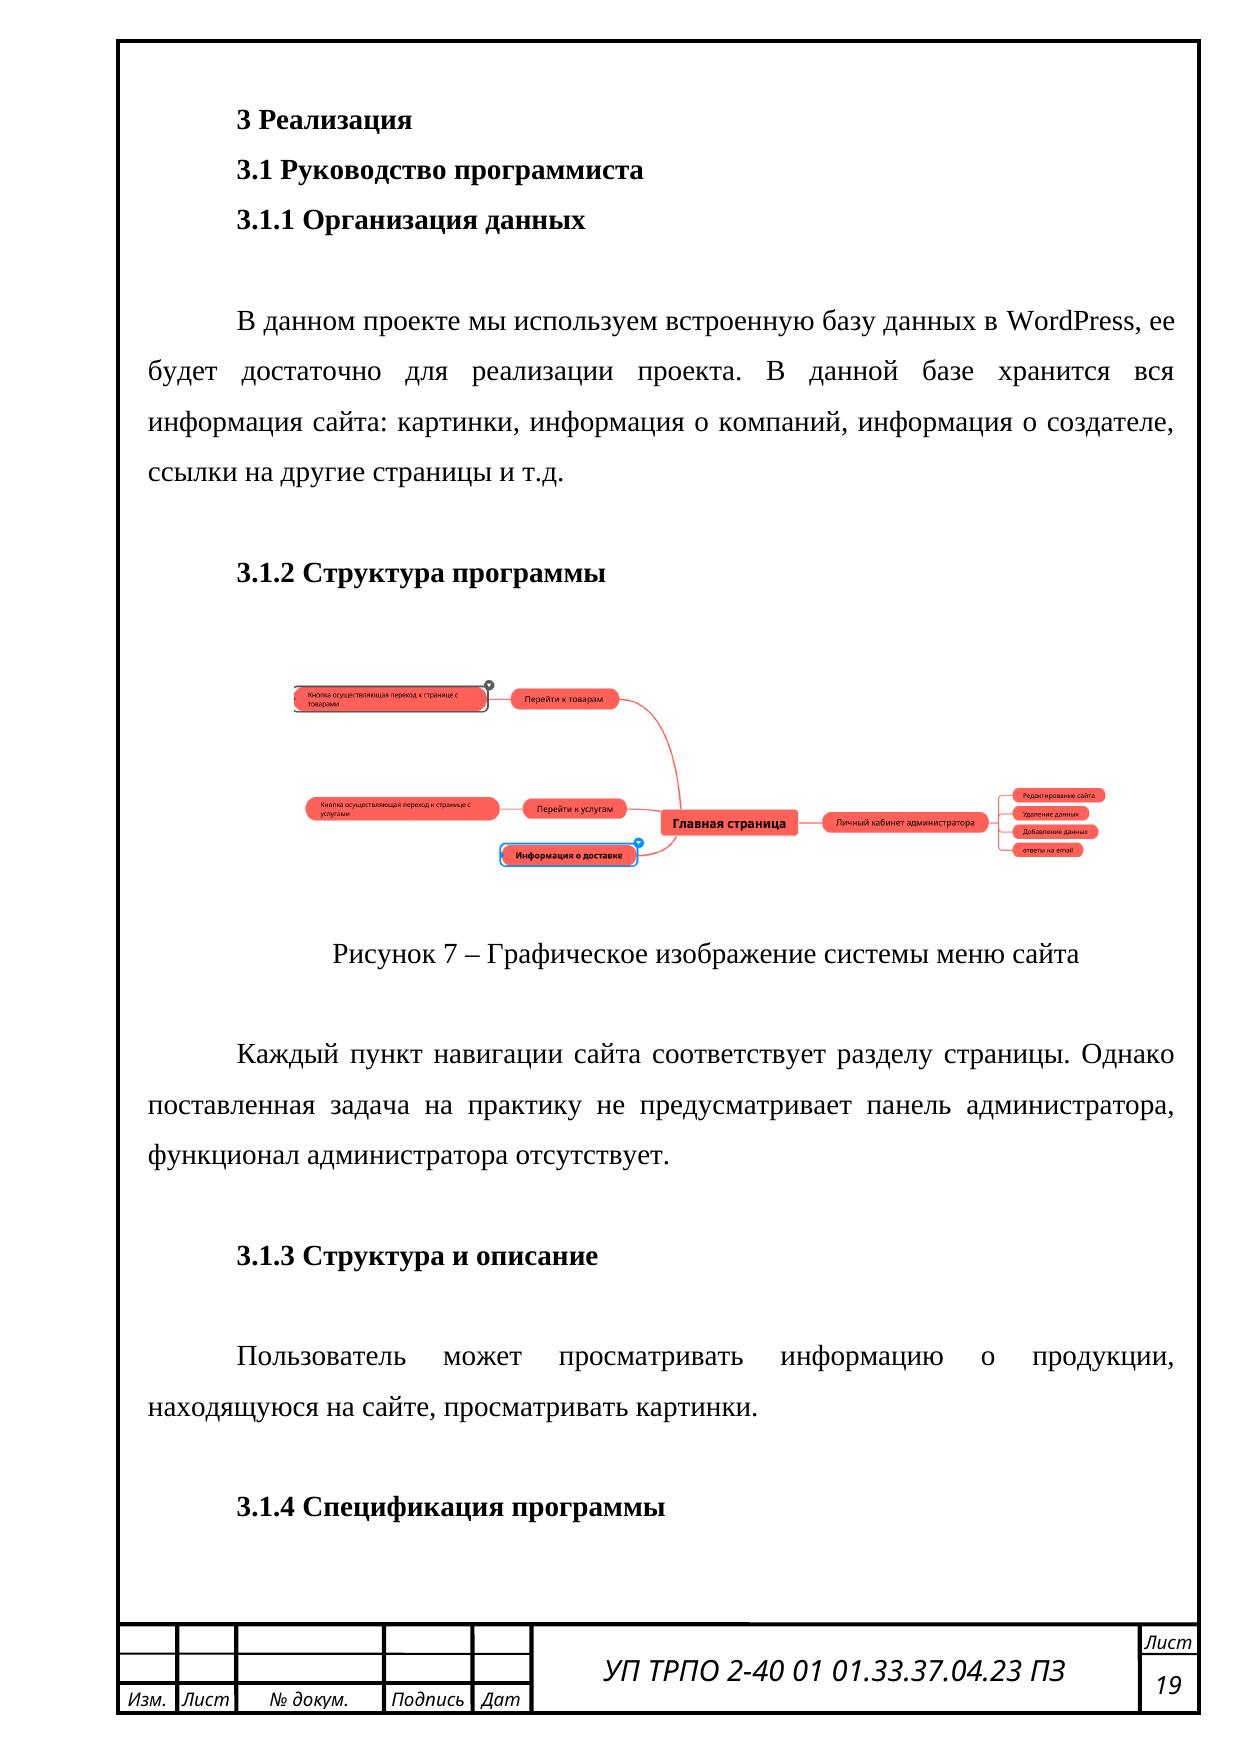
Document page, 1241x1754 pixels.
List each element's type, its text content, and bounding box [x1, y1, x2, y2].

text 3.1.4 Спецификация программы [148, 1489, 1175, 1523]
text Пользователь может просматривать информацию о продукции, находящуюся на сайте, просматривать картинки. [148, 1338, 1175, 1422]
text 3.1 Руководство программиста [148, 152, 1175, 186]
picture [293, 655, 1118, 922]
text 3.1.1 Организация данных [148, 202, 1175, 236]
text 3.1.3 Структура и описание [148, 1238, 1175, 1271]
text Каждый пункт навигации сайта соответствует разделу страницы. Однако поставленная задача на практику не предусматривает панель администратора, функционал администратора отсутствует. [148, 1037, 1175, 1171]
text 3 Реализация [148, 102, 1175, 135]
text 3.1.2 Структура программы [148, 555, 1175, 588]
text В данном проекте мы используем встроенную базу данных в WordPress, ее будет достаточно для реализации проекта. В данной базе хранится вся информация сайта: картинки, информация о компаний, информация о создателе, ссылки на другие страницы и т.д. [148, 303, 1175, 488]
text Рисунок 7 – Графическое изображение системы меню сайта [148, 936, 1175, 969]
